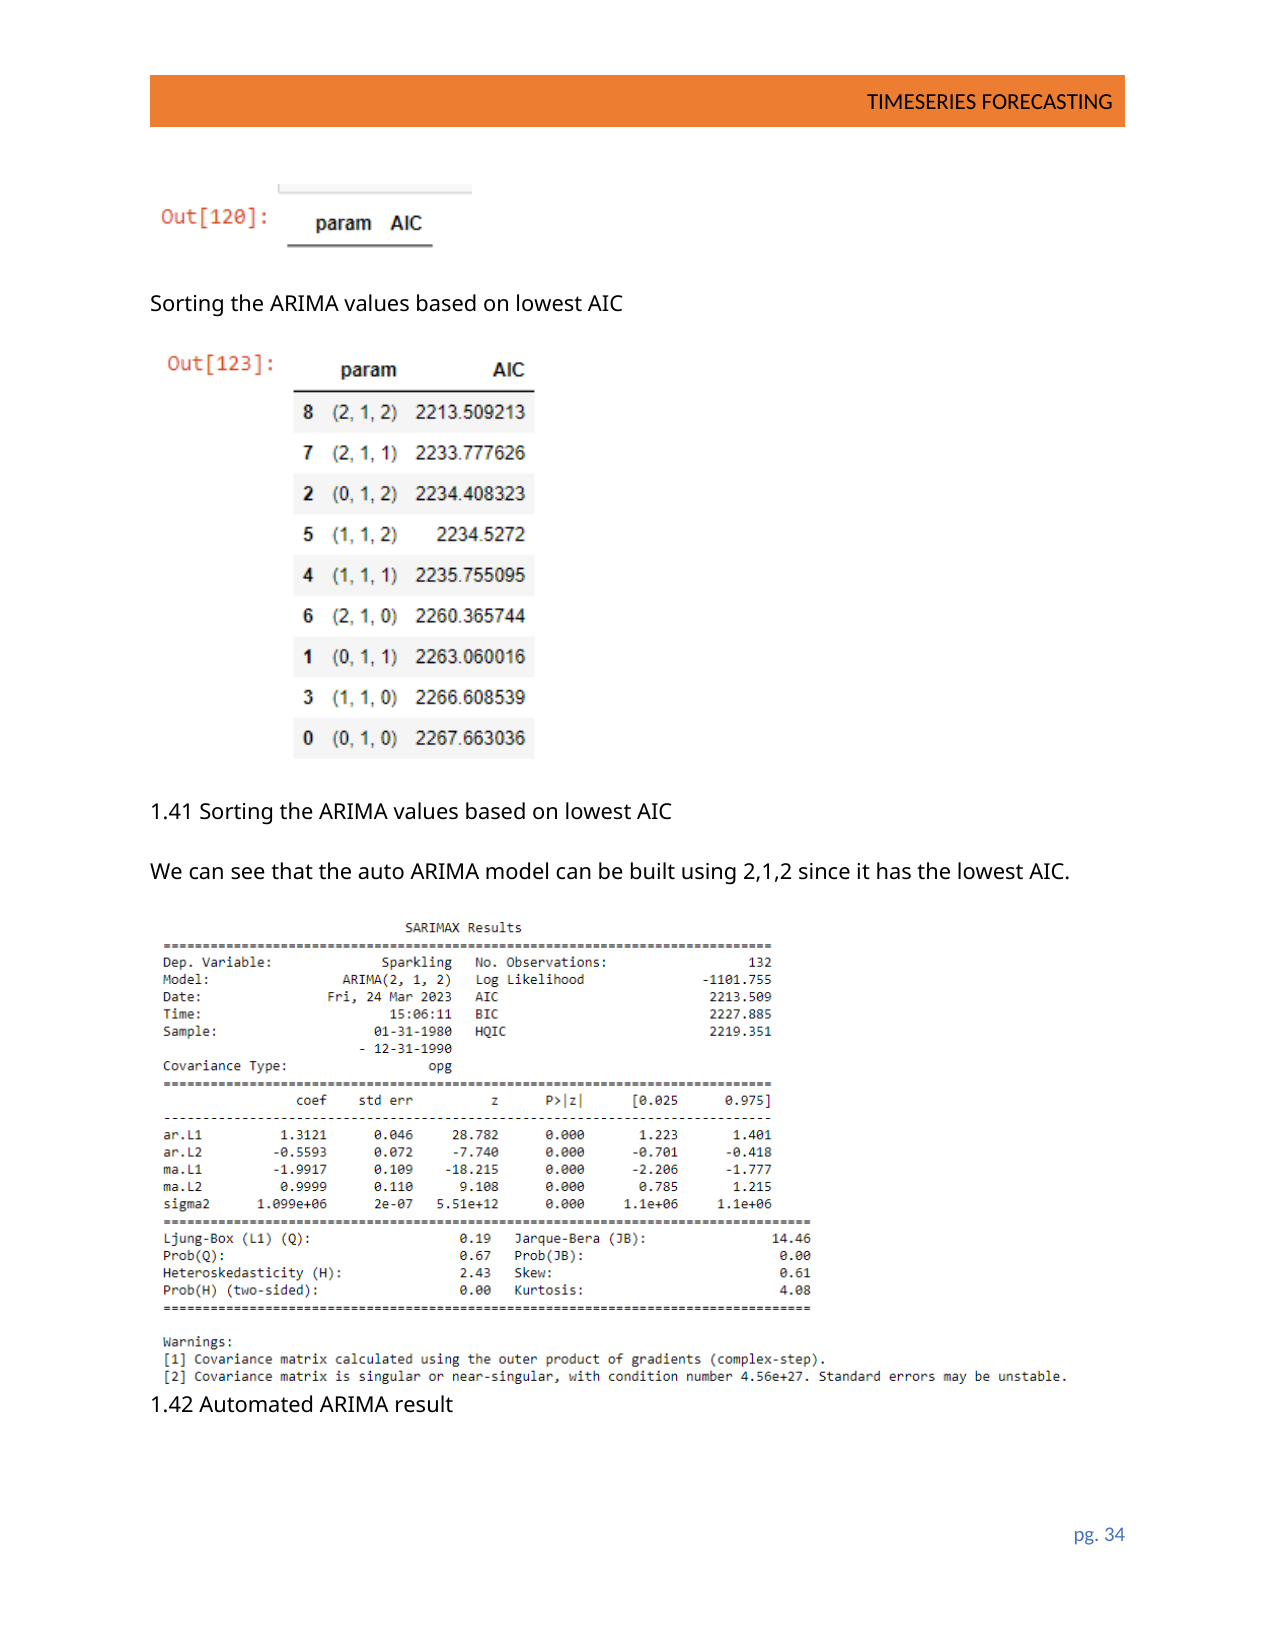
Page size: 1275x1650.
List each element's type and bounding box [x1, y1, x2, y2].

text [150, 155, 1125, 915]
text [150, 1390, 1125, 1478]
picture [150, 915, 1125, 1390]
picture [150, 347, 605, 767]
picture [150, 184, 472, 259]
